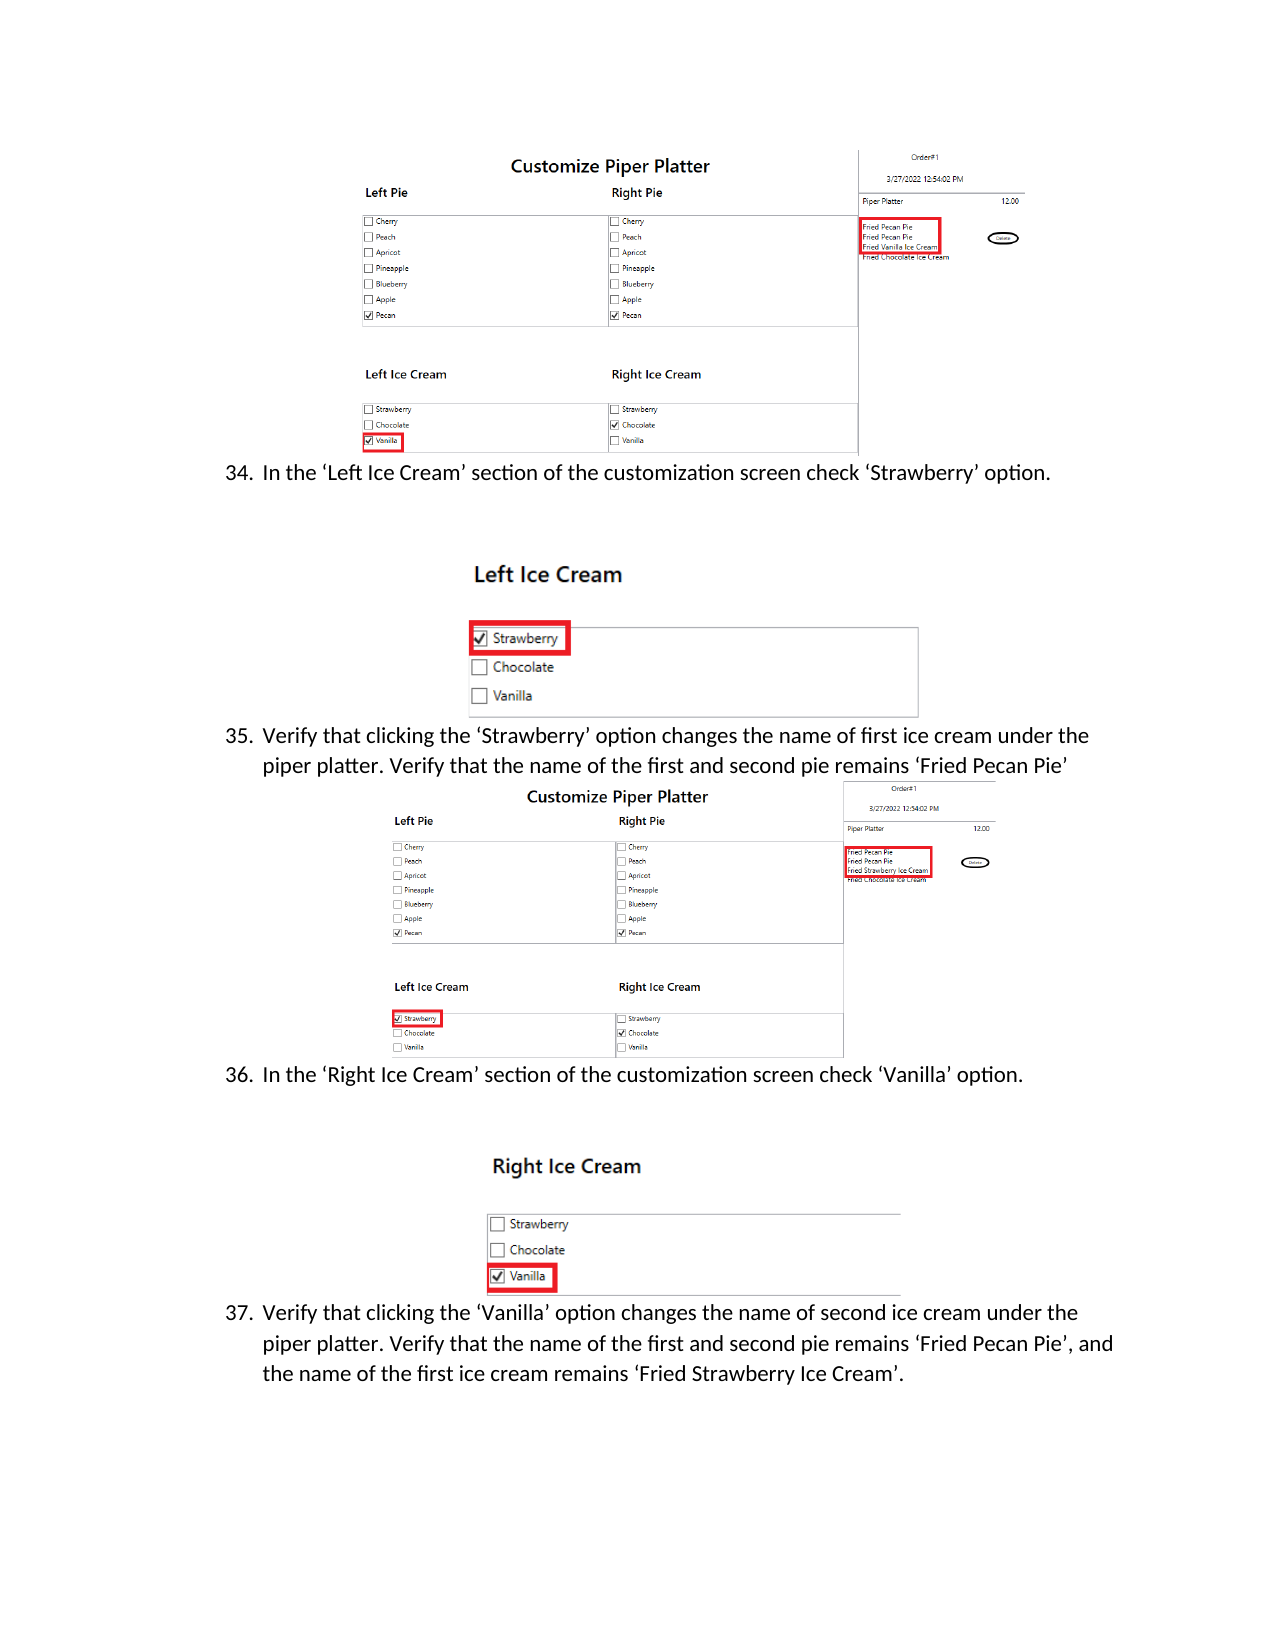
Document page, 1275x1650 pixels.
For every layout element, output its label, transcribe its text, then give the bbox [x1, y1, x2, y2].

picture [362, 150, 1025, 456]
list Verify that clicking the ‘Vanilla’ option changes the name of second ice cream under the piper platter. Verify that the name of the first and second pie remains ‘Fried Pecan Pie’, and the name of the first ice cream remains ‘Fried Strawberry Ice Cream’. [225, 1298, 1125, 1387]
list Verify that clicking the ‘Strawberry’ option changes the name of first ice cream under the piper platter. Verify that the name of the first and second pie remains ‘Fried Pecan Pie’ [225, 721, 1125, 779]
picture [486, 1089, 901, 1297]
picture [468, 488, 919, 719]
list In the ‘Left Ice Cream’ section of the customization screen check ‘Strawberry’ option. [225, 458, 1125, 486]
picture [392, 781, 996, 1058]
list In the ‘Right Ice Cream’ section of the customization screen check ‘Vanilla’ option. [225, 1060, 1125, 1088]
